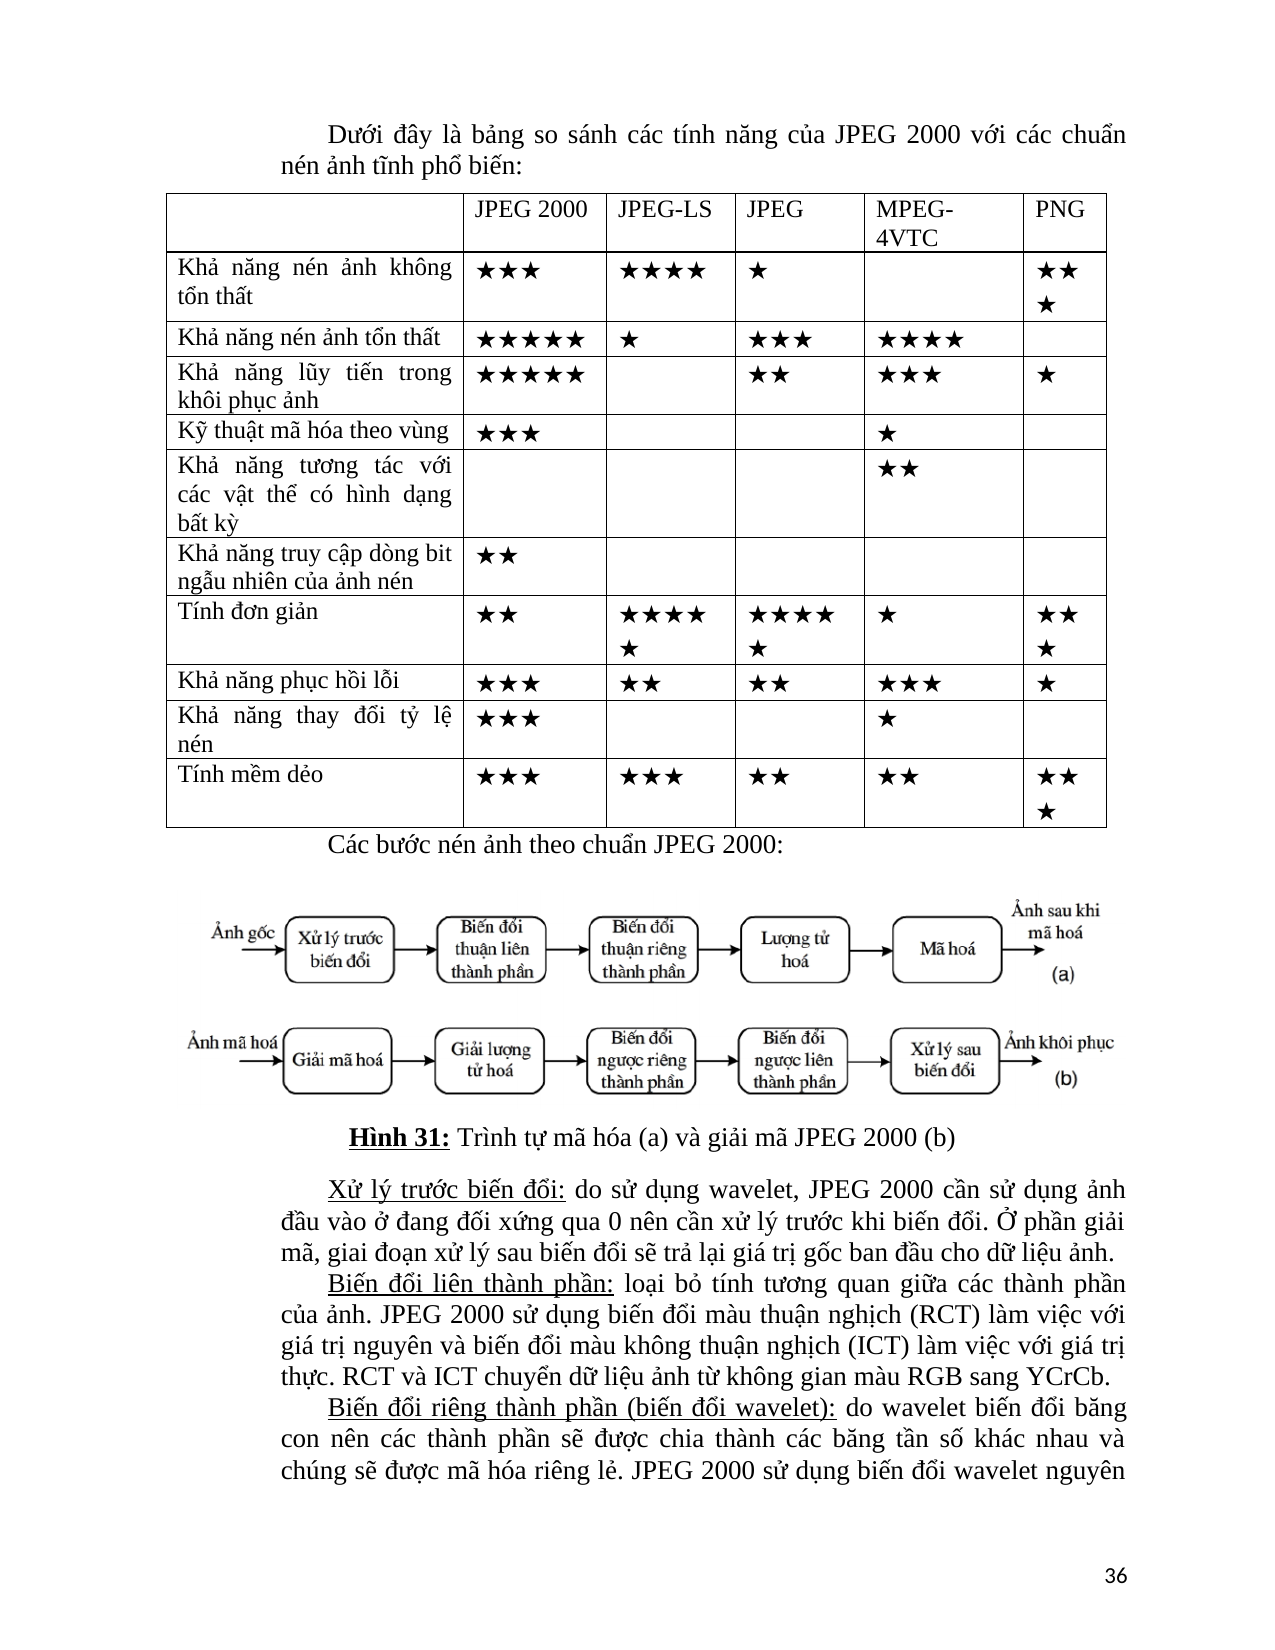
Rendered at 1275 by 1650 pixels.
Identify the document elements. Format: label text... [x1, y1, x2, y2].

table_cell [607, 415, 735, 449]
table_cell ★★★ [865, 665, 1023, 699]
table_header JPEG-LS [607, 194, 735, 251]
table_cell Khả năng thay đổi tỷ lệ nén [167, 701, 463, 758]
table_cell ★★ [865, 759, 1023, 827]
table_cell ★★★★★ [736, 596, 864, 664]
list Xử lý trước biến đổi: do sử dụng wavelet, JPEG 2000 cần sử dụng ảnh đầu vào ở đang đối xứng qua 0 nên cần xử lý trước khi biến đổi. Ở phần giải mã, giai đoạn xử lý sau biến đổi sẽ trả lại giá trị gốc ban đầu cho dữ liệu ảnh. [281, 1173, 1127, 1267]
table_cell [736, 538, 864, 595]
table_cell ★★ [464, 538, 606, 595]
table_cell [736, 450, 864, 537]
table_cell [607, 357, 735, 414]
table_cell [865, 538, 1023, 595]
text Hình 31: Trình tự mã hóa (a) và giải mã JPEG 2000 (b) [177, 1121, 1127, 1153]
table_cell [464, 450, 606, 537]
table_cell ★★ [865, 450, 1023, 537]
table_cell ★ [865, 596, 1023, 664]
table_cell [1024, 538, 1106, 595]
table_cell ★★★★★ [607, 596, 735, 664]
table_cell ★★ [607, 665, 735, 699]
table_cell [1024, 322, 1106, 356]
table_cell ★ [1024, 357, 1106, 414]
table_header MPEG-4VTC [865, 194, 1023, 251]
table_cell ★ [1024, 665, 1106, 699]
table_cell Khả năng nén ảnh tổn thất [167, 322, 463, 356]
table_cell [1024, 701, 1106, 758]
table_cell ★ [736, 253, 864, 321]
table_cell ★★★ [464, 415, 606, 449]
table_cell ★★★★ [865, 322, 1023, 356]
table_cell [1024, 415, 1106, 449]
table_cell [736, 415, 864, 449]
table_cell ★★ [736, 357, 864, 414]
table_cell ★★★ [736, 322, 864, 356]
table_cell [736, 701, 864, 758]
table_cell Tính mềm dẻo [167, 759, 463, 827]
list Các bước nén ảnh theo chuẩn JPEG 2000: [281, 828, 1127, 859]
table_cell Khả năng phục hồi lỗi [167, 665, 463, 699]
table_cell ★★★★★ [464, 322, 606, 356]
table_cell ★ [865, 701, 1023, 758]
table_cell ★★★ [464, 253, 606, 321]
table_header JPEG [736, 194, 864, 251]
table_cell ★★★★★ [464, 357, 606, 414]
table_header [167, 194, 463, 251]
table_cell ★★★ [464, 665, 606, 699]
table_cell ★★ [464, 596, 606, 664]
picture [177, 890, 1127, 1109]
table_cell Tính đơn giản [167, 596, 463, 664]
table_cell [607, 701, 735, 758]
table_cell ★★★ [865, 357, 1023, 414]
table_cell ★★★ [607, 759, 735, 827]
table_cell ★ [607, 322, 735, 356]
table_cell Kỹ thuật mã hóa theo vùng [167, 415, 463, 449]
table_cell Khả năng truy cập dòng bit ngẫu nhiên của ảnh nén [167, 538, 463, 595]
table_cell ★★★ [1024, 253, 1106, 321]
list Biến đổi liên thành phần: loại bỏ tính tương quan giữa các thành phần của ảnh. JPEG 2000 sử dụng biến đổi màu thuận nghịch (RCT) làm việc với giá trị nguyên và biến đổi màu không thuận nghịch (ICT) làm việc với giá trị thực. RCT và ICT chuyển dữ liệu ảnh từ không gian màu RGB sang YCrCb. [281, 1267, 1127, 1391]
table_cell ★★★ [464, 701, 606, 758]
table_cell ★★★ [1024, 759, 1106, 827]
table_cell Khả năng lũy tiến trong khôi phục ảnh [167, 357, 463, 414]
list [281, 1391, 1127, 1485]
table_header JPEG 2000 [464, 194, 606, 251]
table_cell ★★ [736, 665, 864, 699]
table_cell Khả năng tương tác với các vật thể có hình dạng bất kỳ [167, 450, 463, 537]
table_cell [607, 450, 735, 537]
table_cell ★★★ [1024, 596, 1106, 664]
table_cell ★ [865, 415, 1023, 449]
table_cell ★★★★ [607, 253, 735, 321]
table_cell [1024, 450, 1106, 537]
table_cell [607, 538, 735, 595]
table_cell [865, 253, 1023, 321]
table_header PNG [1024, 194, 1106, 251]
list Dưới đây là bảng so sánh các tính năng của JPEG 2000 với các chuẩn nén ảnh tĩnh phổ biến: [281, 118, 1127, 180]
table_cell Khả năng nén ảnh không tổn thất [167, 253, 463, 321]
table_cell ★★ [736, 759, 864, 827]
table_cell ★★★ [464, 759, 606, 827]
